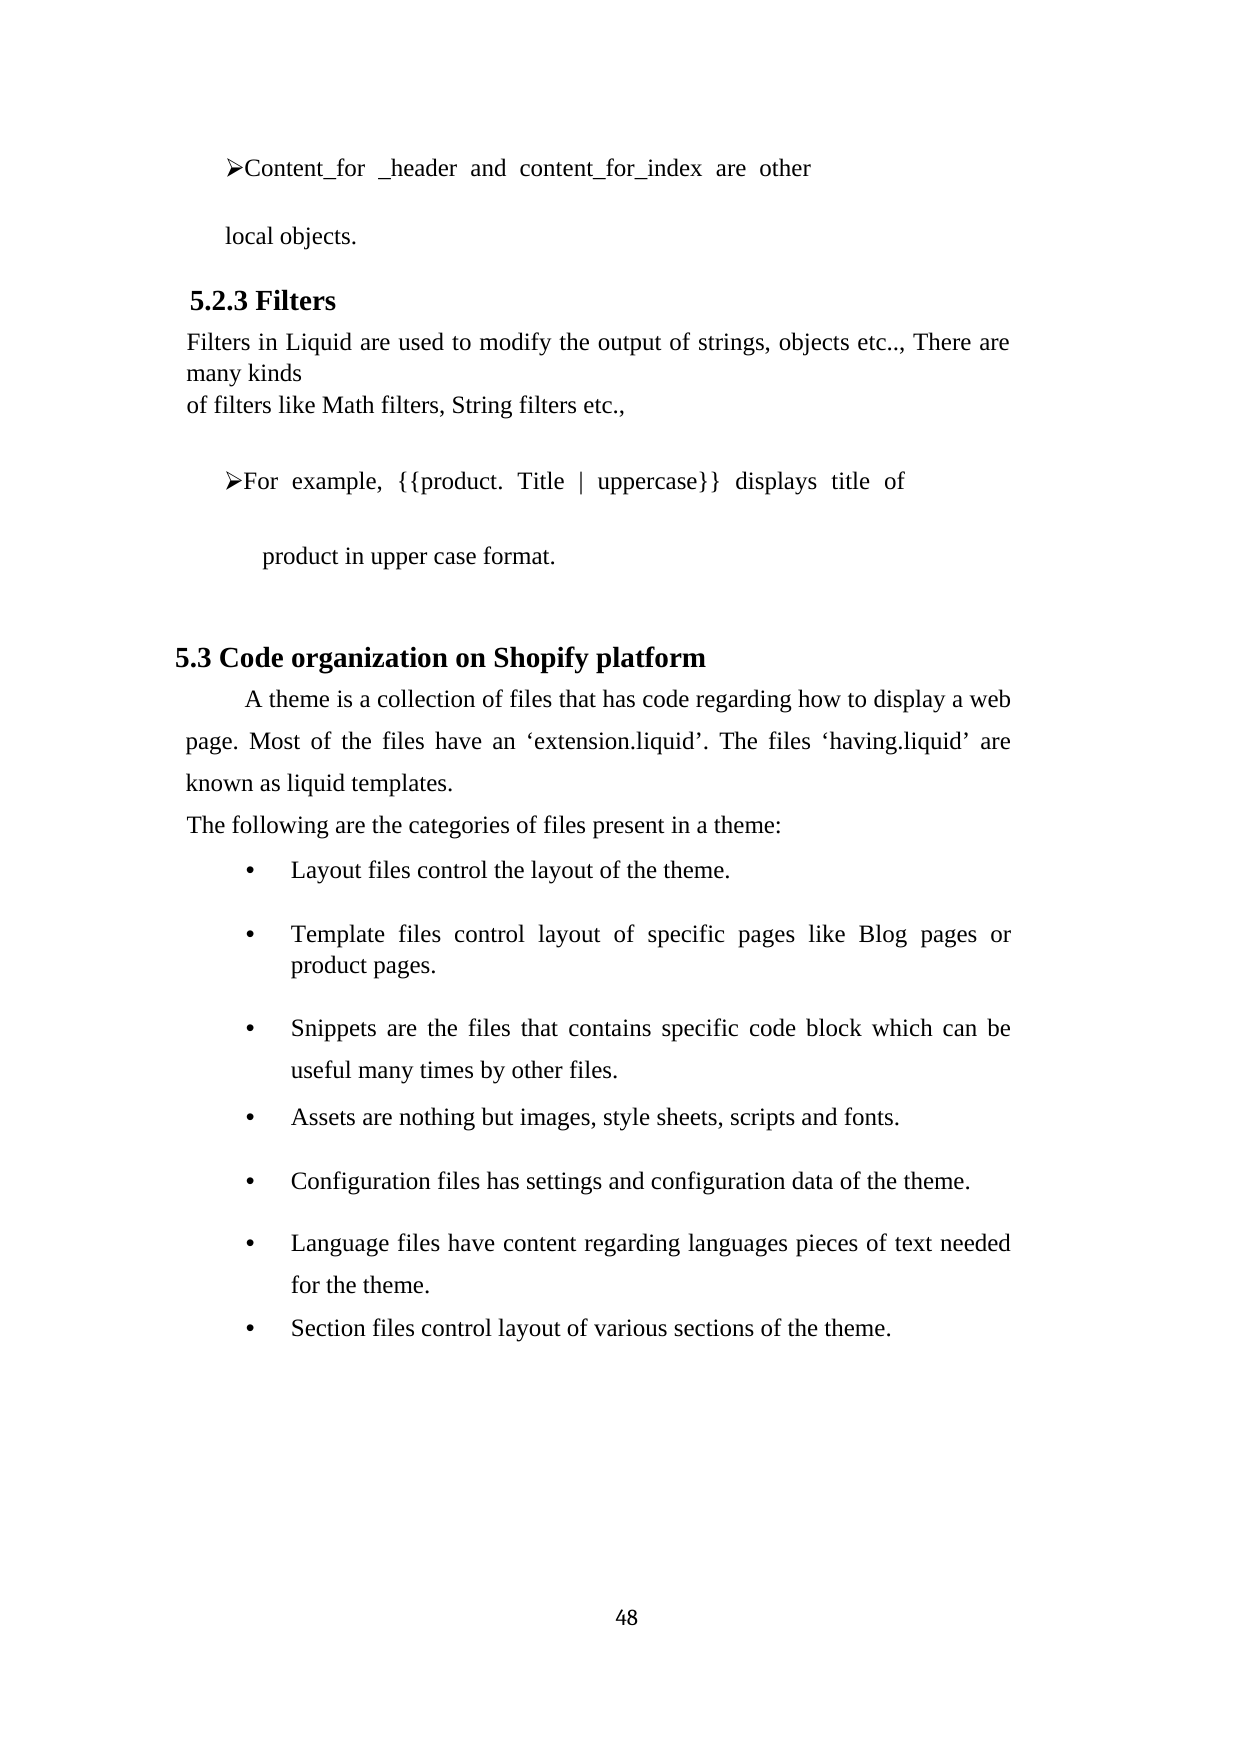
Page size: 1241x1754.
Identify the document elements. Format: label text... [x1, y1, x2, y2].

text The following are the categories of files present in a theme: [186, 811, 1012, 839]
subtitle 5.3 Code organization on Shopify platform [175, 640, 1078, 674]
text of filters like Math filters, String filters etc., [186, 390, 1012, 419]
text A theme is a collection of files that has code regarding how to display a web page. Most of the files have an ‘extension.liquid’. The files ‘having.liquid’ are known as liquid templates. [185, 684, 1012, 797]
list Assets are nothing but images, style sheets, scripts and fonts. [246, 1102, 1012, 1130]
list Section files control layout of various sections of the theme. [246, 1313, 1012, 1342]
subtitle 5.2.3 Filters [175, 283, 1078, 316]
list Template files control layout of specific pages like Blog pages or product pages. [246, 919, 1012, 979]
text ⮚For example, {{product. Title | uppercase}} displays title of product in upper case format. [224, 453, 906, 579]
list Configuration files has settings and configuration data of the theme. [246, 1166, 1012, 1194]
list Snippets are the files that contains specific code block which can be useful many times by other files. [246, 1013, 1012, 1083]
list Language files have content regarding languages pieces of text needed for the theme. [246, 1228, 1012, 1299]
text ⮚Content_for _header and content_for_index are other local objects. [225, 150, 811, 259]
list Layout files control the layout of the theme. [246, 855, 1012, 884]
text Filters in Liquid are used to modify the output of strings, objects etc.., There are many kinds [186, 327, 1012, 387]
